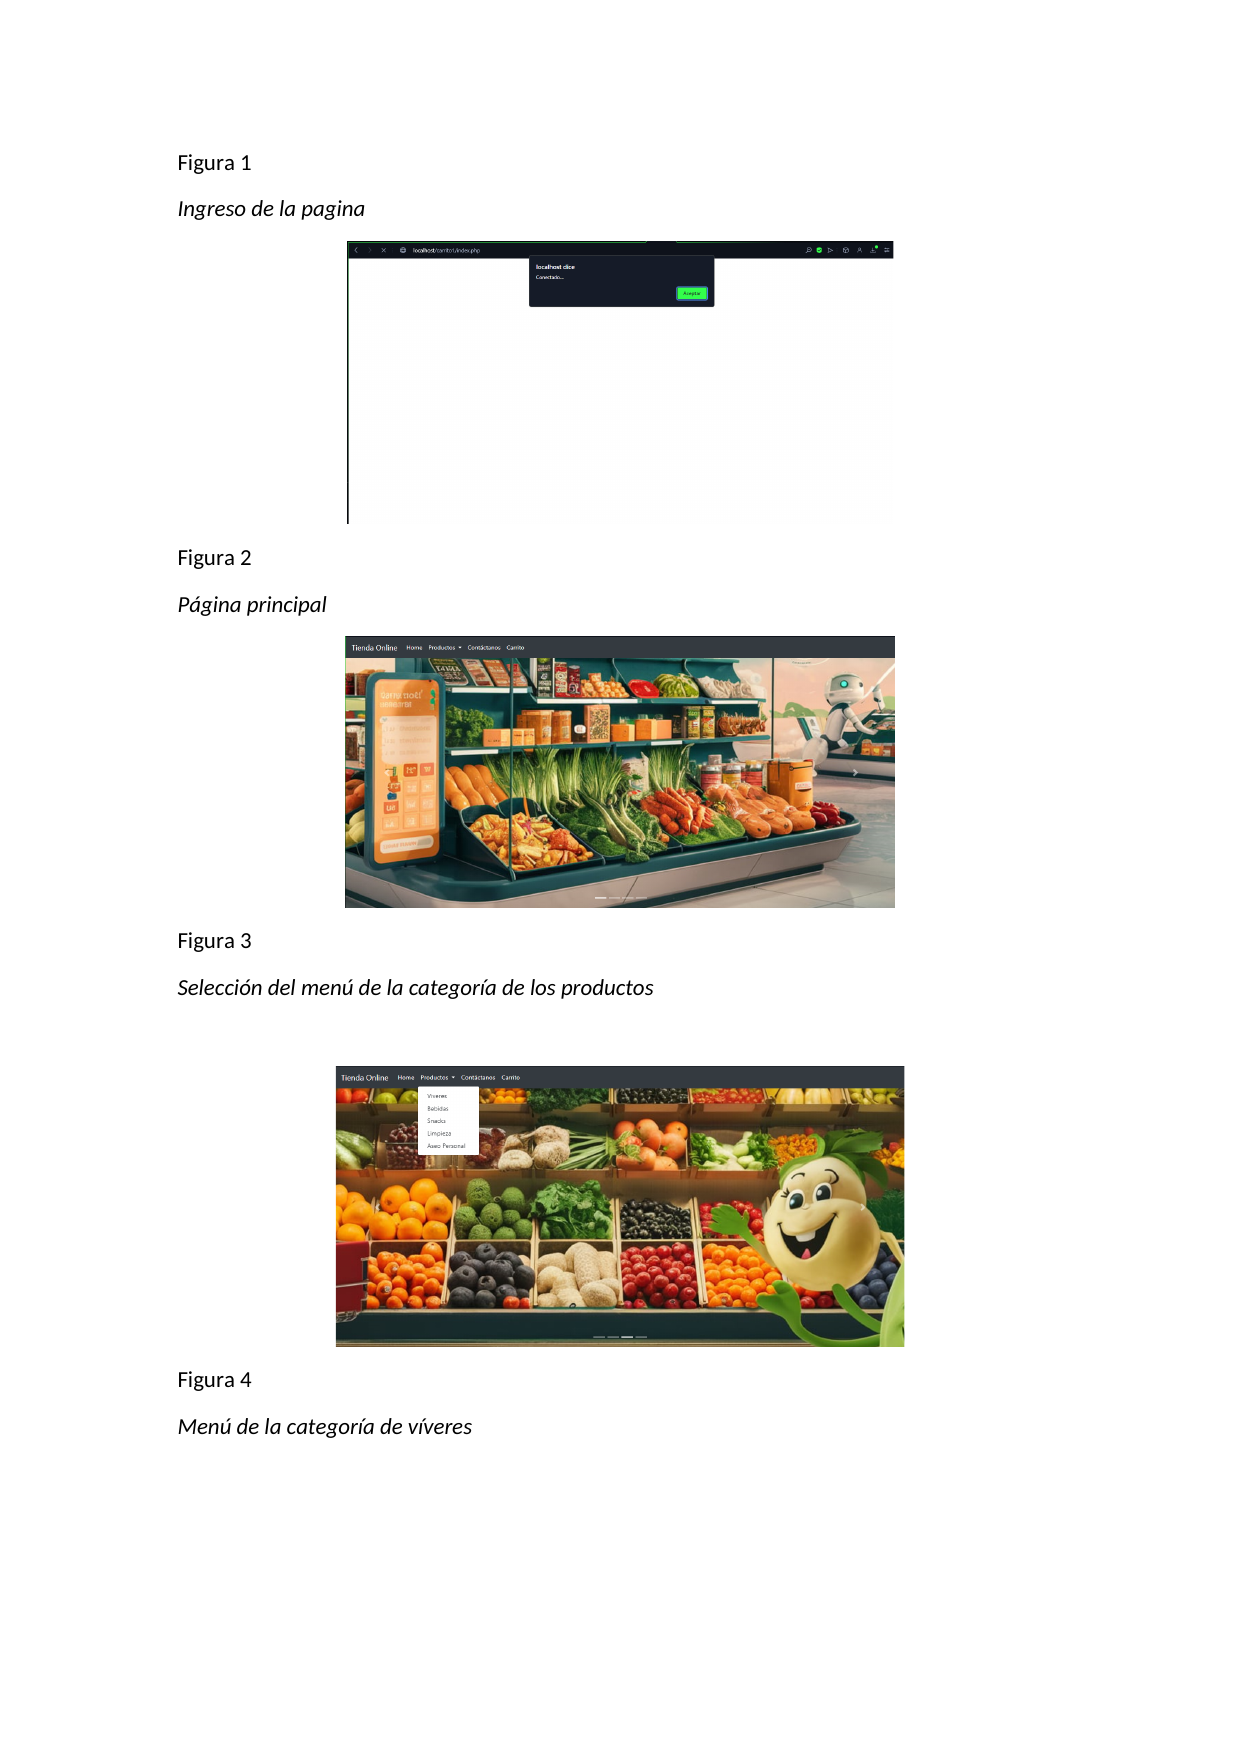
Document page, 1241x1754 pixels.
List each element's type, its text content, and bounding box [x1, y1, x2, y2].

text Página principal [177, 590, 1063, 618]
picture [335, 1066, 905, 1347]
text Figura 3 [177, 926, 1063, 954]
picture [347, 241, 894, 524]
text Figura 1 [177, 148, 1063, 176]
text Figura 4 [177, 1365, 1063, 1393]
text Figura 2 [177, 543, 1063, 571]
text Selección del menú de la categoría de los productos [177, 973, 1063, 1001]
text Ingreso de la pagina [177, 194, 1063, 222]
picture [345, 636, 895, 908]
text Menú de la categoría de víveres [177, 1412, 1063, 1440]
